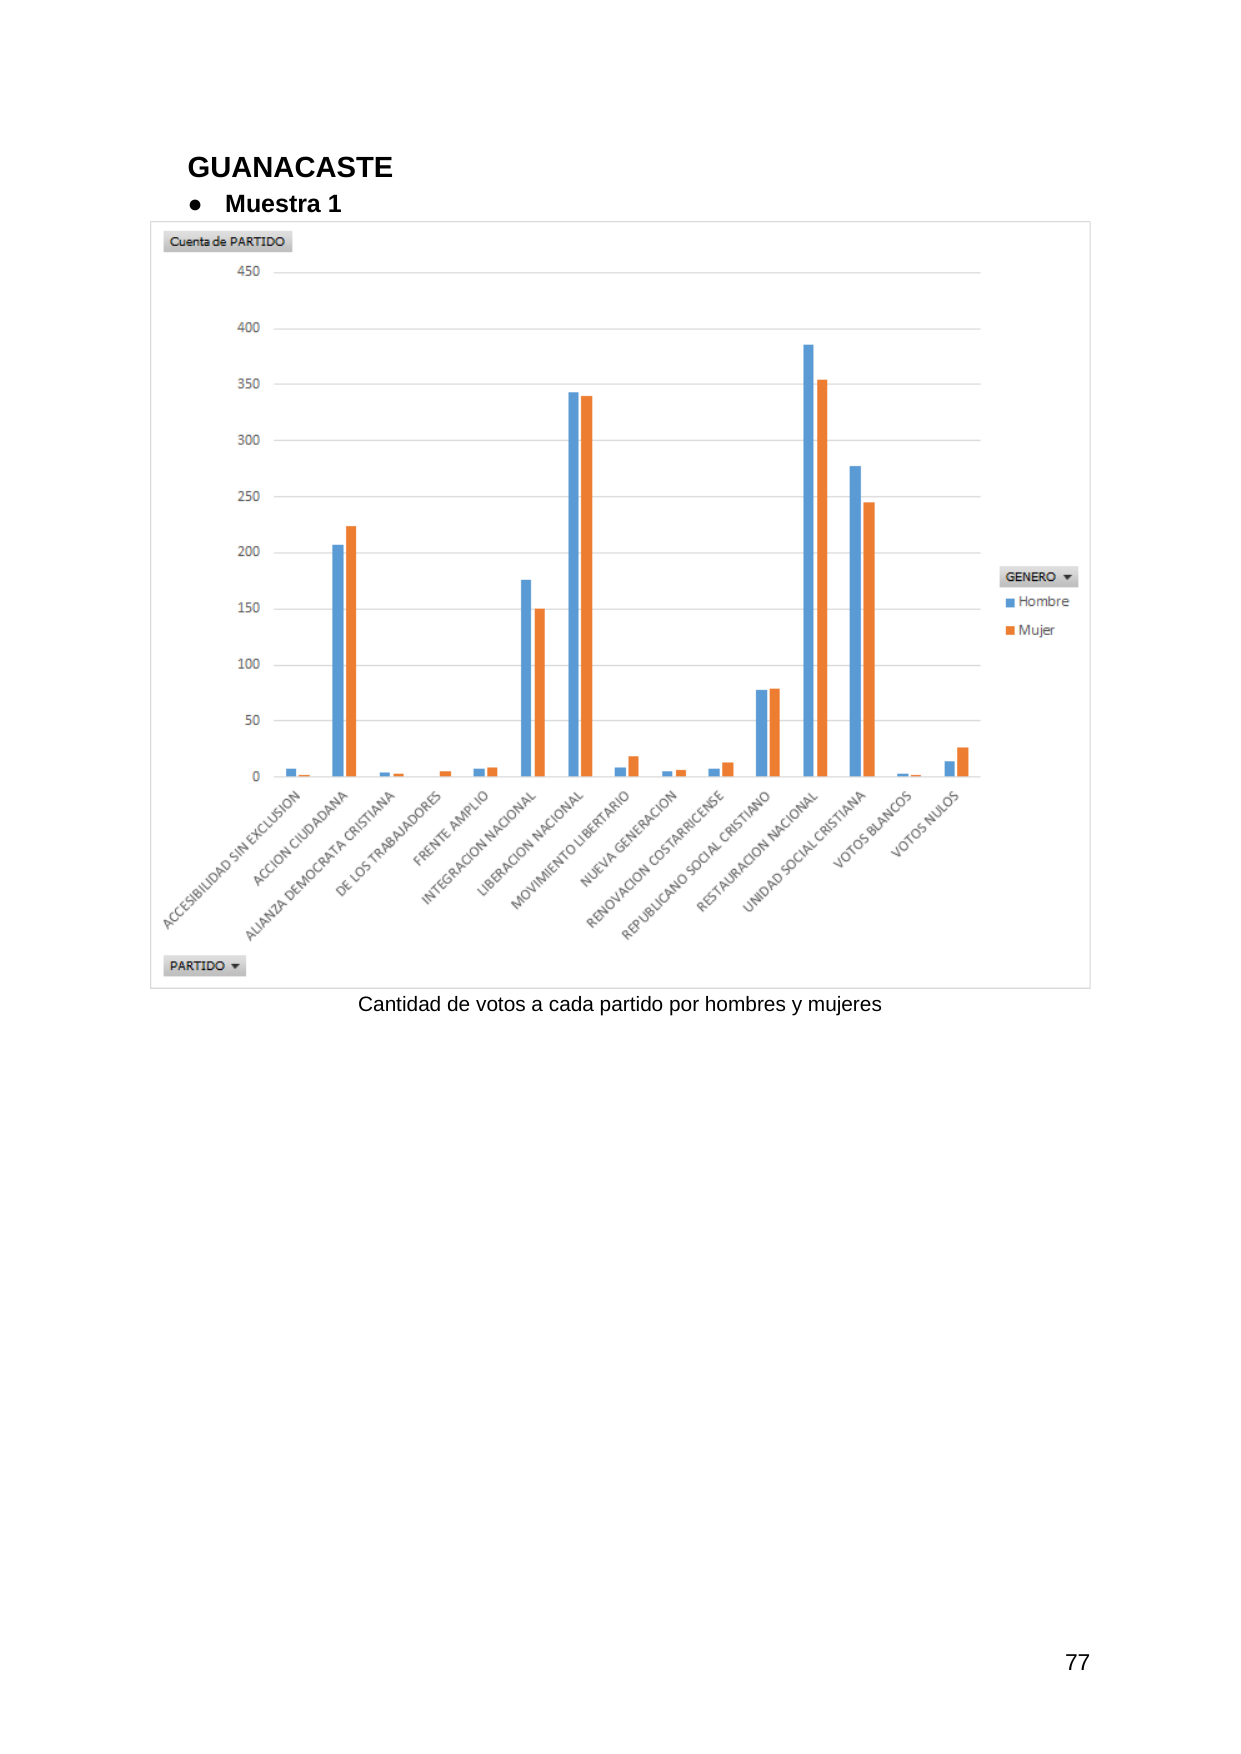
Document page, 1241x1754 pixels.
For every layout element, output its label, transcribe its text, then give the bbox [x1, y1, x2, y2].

subtitle Muestra 1 [187, 188, 1090, 217]
subtitle GUANACASTE [187, 150, 1090, 183]
text Cantidad de votos a cada partido por hombres y mujeres [150, 992, 1090, 1016]
picture [150, 221, 1091, 989]
